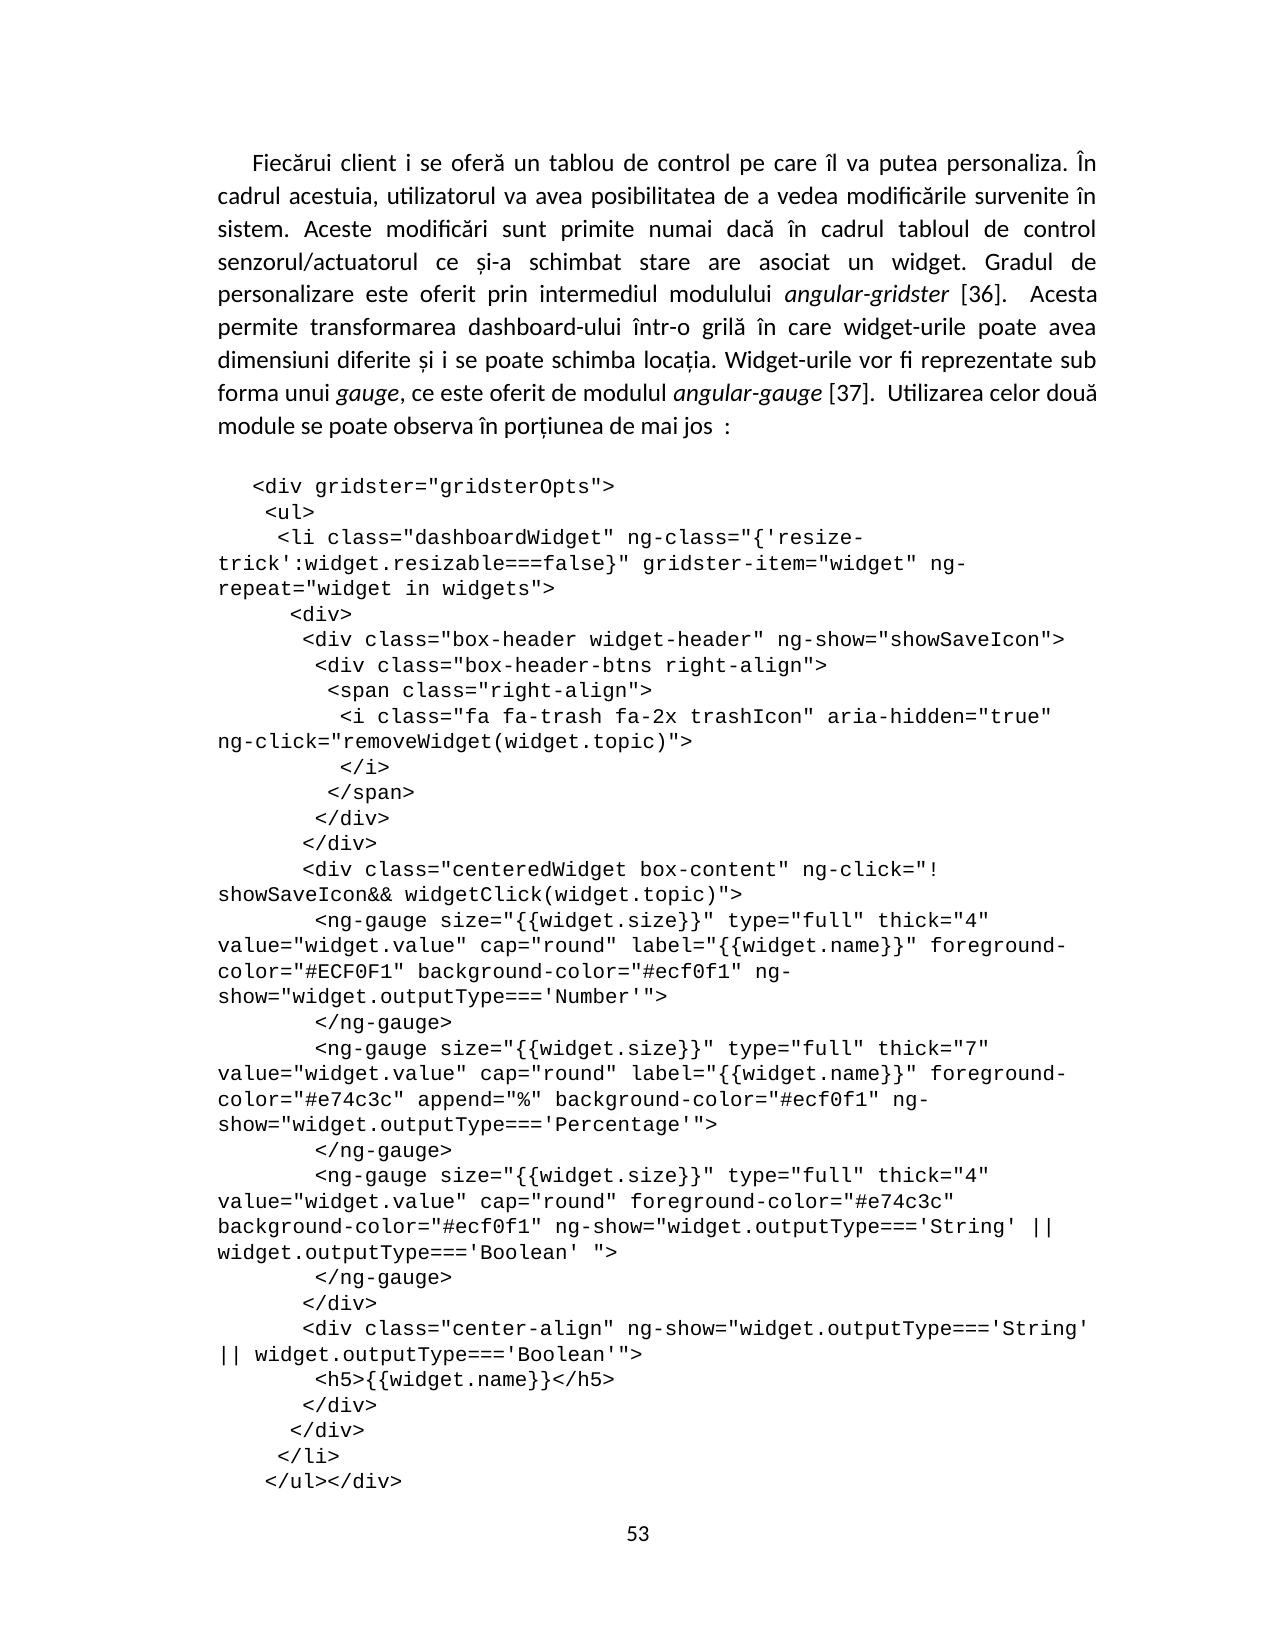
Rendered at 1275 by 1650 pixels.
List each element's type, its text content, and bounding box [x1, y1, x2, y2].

text </ng-gauge> [217, 1267, 1098, 1291]
text </i> [217, 757, 1098, 781]
text <i class="fa fa-trash fa-2x trashIcon" aria-hidden="true" ng-click="removeWidget(widget.topic)"> [217, 706, 1098, 755]
text <ng-gauge size="{{widget.size}}" type="full" thick="4" value="widget.value" cap="round" label="{{widget.name}}" foreground-color="#ECF0F1" background-color="#ecf0f1" ng-show="widget.outputType==='Number'"> [217, 910, 1098, 1010]
text </li> [217, 1446, 1098, 1469]
text <div> [217, 604, 1098, 627]
text <div class="centeredWidget box-content" ng-click="!showSaveIcon&& widgetClick(widget.topic)"> [217, 859, 1098, 908]
text </div> [217, 1395, 1098, 1418]
text <li class="dashboardWidget" ng-class="{'resize-trick':widget.resizable===false}" gridster-item="widget" ng-repeat="widget in widgets"> [217, 527, 1098, 602]
text </span> [217, 782, 1098, 806]
text </ul></div> [217, 1471, 1098, 1495]
text </div> [217, 1420, 1098, 1444]
text </div> [217, 808, 1098, 832]
text </ng-gauge> [217, 1012, 1098, 1036]
text <div class="box-header widget-header" ng-show="showSaveIcon"> [217, 629, 1098, 653]
text <div class="box-header-btns right-align"> [217, 655, 1098, 678]
text Fiecărui client i se oferă un tablou de control pe care îl va putea personaliza. În cadrul acestuia, utilizatorul va avea posibilitatea de a vedea modificările survenite în sistem. Aceste modificări sunt primite numai dacă în cadrul tabloul de control senzorul/actuatorul ce și-a schimbat stare are asociat un widget. Gradul de personalizare este oferit prin intermediul modulului angular-gridster [36]. Acesta permite transformarea dashboard-ului într-o grilă în care widget-urile poate avea dimensiuni diferite și i se poate schimba locația. Widget-urile vor fi reprezentate sub forma unui gauge, ce este oferit de modulul angular-gauge [37]. Utilizarea celor două module se poate observa în porțiunea de mai jos : [217, 147, 1098, 441]
text <span class="right-align"> [217, 680, 1098, 704]
text </div> [217, 833, 1098, 857]
text <ng-gauge size="{{widget.size}}" type="full" thick="7" value="widget.value" cap="round" label="{{widget.name}}" foreground-color="#e74c3c" append="%" background-color="#ecf0f1" ng-show="widget.outputType==='Percentage'"> [217, 1038, 1098, 1138]
text <div gridster="gridsterOpts"> [217, 476, 1098, 500]
text </div> [217, 1293, 1098, 1316]
text <ng-gauge size="{{widget.size}}" type="full" thick="4" value="widget.value" cap="round" foreground-color="#e74c3c" background-color="#ecf0f1" ng-show="widget.outputType==='String' || widget.outputType==='Boolean' "> [217, 1165, 1098, 1265]
text </ng-gauge> [217, 1140, 1098, 1163]
text <div class="center-align" ng-show="widget.outputType==='String' || widget.outputType==='Boolean'"> [217, 1318, 1098, 1367]
text <h5>{{widget.name}}</h5> [217, 1369, 1098, 1393]
text <ul> [217, 502, 1098, 525]
